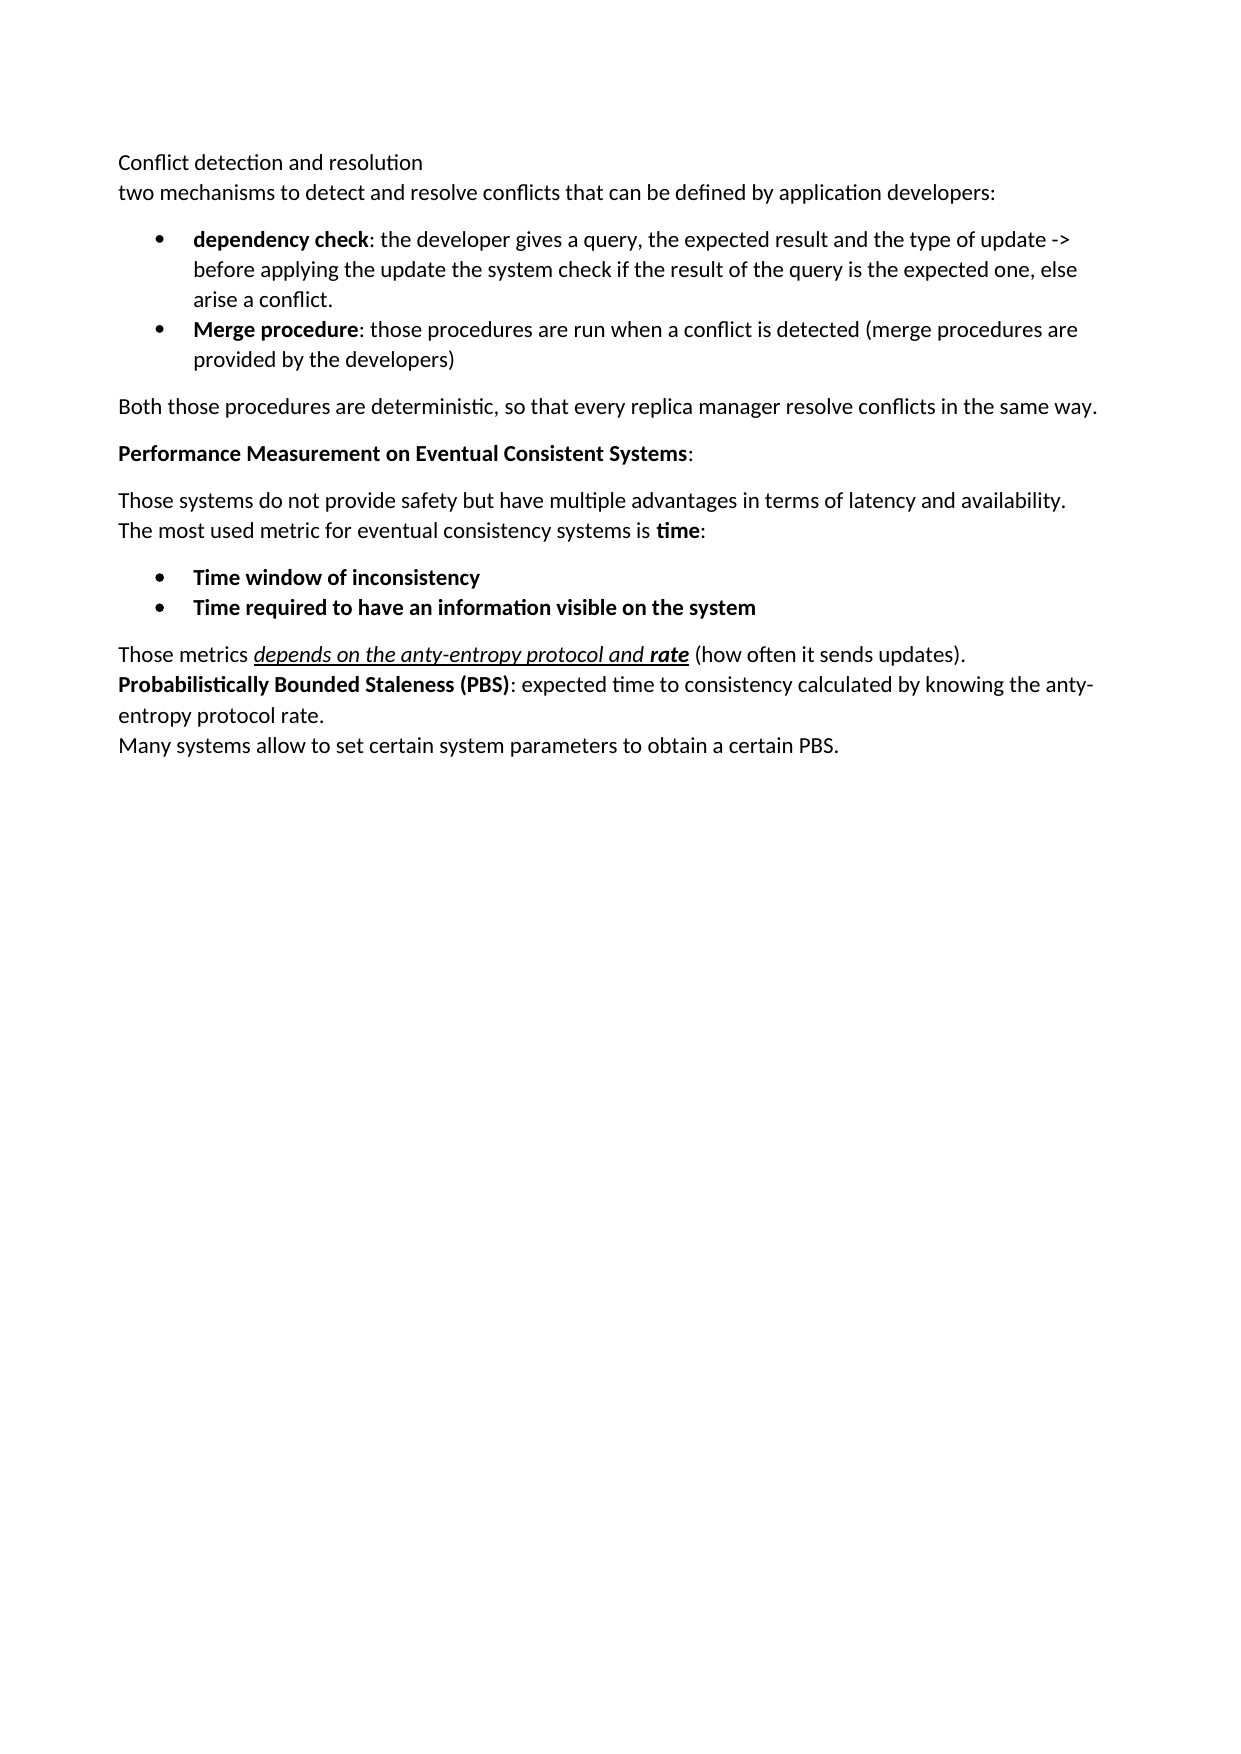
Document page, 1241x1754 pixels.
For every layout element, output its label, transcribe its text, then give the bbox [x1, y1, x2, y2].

text Both those procedures are deterministic, so that every replica manager resolve conflicts in the same way. [118, 392, 1122, 420]
text Those systems do not provide safety but have multiple advantages in terms of latency and availability. The most used metric for eventual consistency systems is time: [118, 486, 1122, 544]
text Conflict detection and resolution two mechanisms to detect and resolve conflicts that can be defined by application developers: [118, 148, 1122, 206]
text Performance Measurement on Eventual Consistent Systems: [118, 439, 1122, 467]
list Time required to have an information visible on the system [156, 593, 1122, 621]
list Merge procedure: those procedures are run when a conflict is detected (merge procedures are provided by the developers) [156, 315, 1122, 373]
list Time window of inconsistency [156, 563, 1122, 591]
text Those metrics depends on the anty-entropy protocol and rate (how often it sends updates). Probabilistically Bounded Staleness (PBS): expected time to consistency calculated by knowing the anty-entropy protocol rate. Many systems allow to set certain system parameters to obtain a certain PBS. [118, 640, 1122, 759]
list dependency check: the developer gives a query, the expected result and the type of update -> before applying the update the system check if the result of the query is the expected one, else arise a conflict. [156, 225, 1122, 313]
